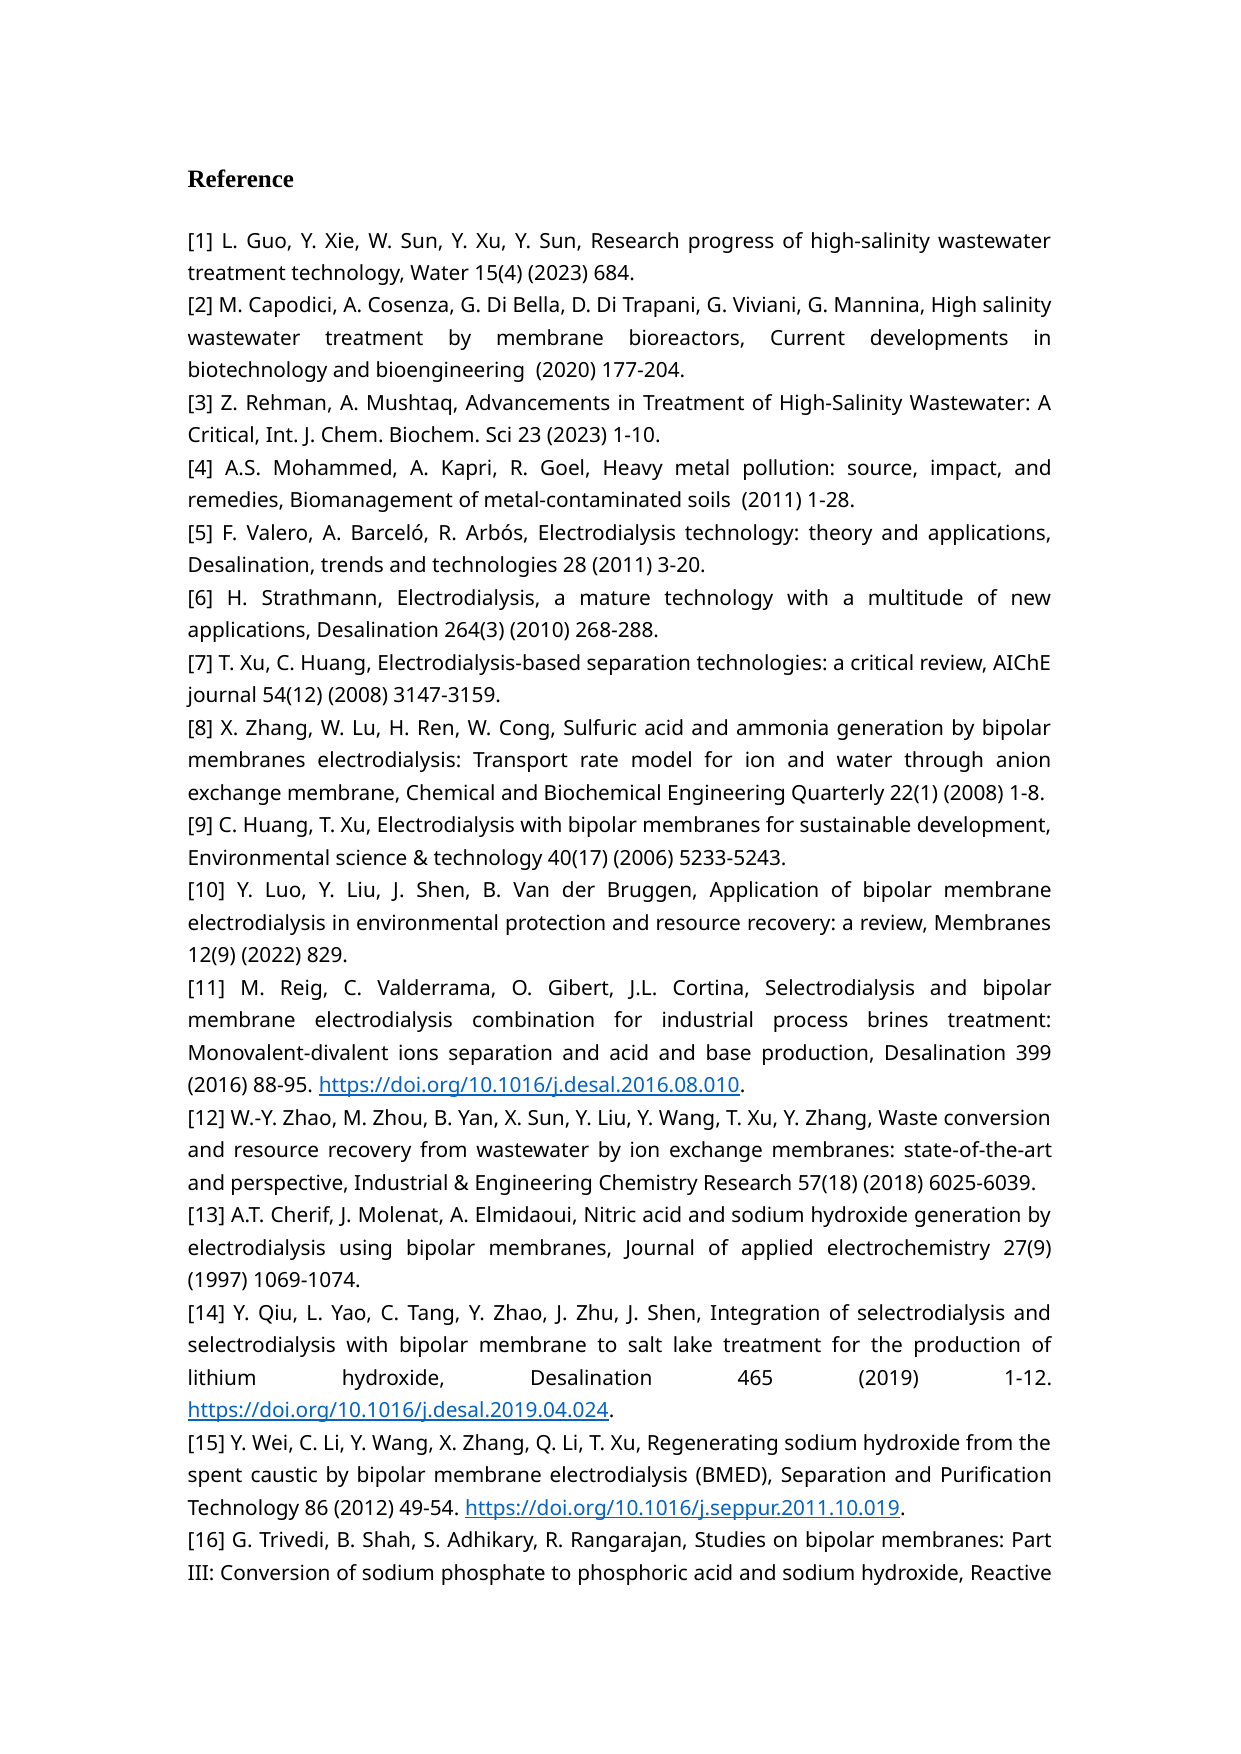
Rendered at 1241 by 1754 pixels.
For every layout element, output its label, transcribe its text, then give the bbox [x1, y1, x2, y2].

text [9] C. Huang, T. Xu, Electrodialysis with bipolar membranes for sustainable development, Environmental science & technology 40(17) (2006) 5233-5243. [187, 808, 1053, 873]
text [1] L. Guo, Y. Xie, W. Sun, Y. Xu, Y. Sun, Research progress of high-salinity wastewater treatment technology, Water 15(4) (2023) 684. [187, 223, 1053, 288]
text [5] F. Valero, A. Barceló, R. Arbós, Electrodialysis technology: theory and applications, Desalination, trends and technologies 28 (2011) 3-20. [187, 516, 1053, 581]
text [7] T. Xu, C. Huang, Electrodialysis‐based separation technologies: a critical review, AIChE journal 54(12) (2008) 3147-3159. [187, 646, 1053, 711]
text [6] H. Strathmann, Electrodialysis, a mature technology with a multitude of new applications, Desalination 264(3) (2010) 268-288. [187, 581, 1053, 646]
text [11] M. Reig, C. Valderrama, O. Gibert, J.L. Cortina, Selectrodialysis and bipolar membrane electrodialysis combination for industrial process brines treatment: Monovalent-divalent ions separation and acid and base production, Desalination 399 (2016) 88-95. https://doi.org/10.1016/j.desal.2016.08.010. [187, 971, 1053, 1101]
text [13] A.T. Cherif, J. Molenat, A. Elmidaoui, Nitric acid and sodium hydroxide generation by electrodialysis using bipolar membranes, Journal of applied electrochemistry 27(9) (1997) 1069-1074. [187, 1198, 1053, 1296]
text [187, 1523, 1053, 1588]
text Reference [187, 162, 1053, 194]
text [4] A.S. Mohammed, A. Kapri, R. Goel, Heavy metal pollution: source, impact, and remedies, Biomanagement of metal-contaminated soils (2011) 1-28. [187, 451, 1053, 516]
text [12] W.-Y. Zhao, M. Zhou, B. Yan, X. Sun, Y. Liu, Y. Wang, T. Xu, Y. Zhang, Waste conversion and resource recovery from wastewater by ion exchange membranes: state-of-the-art and perspective, Industrial & Engineering Chemistry Research 57(18) (2018) 6025-6039. [187, 1101, 1053, 1198]
text [10] Y. Luo, Y. Liu, J. Shen, B. Van der Bruggen, Application of bipolar membrane electrodialysis in environmental protection and resource recovery: a review, Membranes 12(9) (2022) 829. [187, 873, 1053, 971]
text [3] Z. Rehman, A. Mushtaq, Advancements in Treatment of High-Salinity Wastewater: A Critical, Int. J. Chem. Biochem. Sci 23 (2023) 1-10. [187, 386, 1053, 451]
text [8] X. Zhang, W. Lu, H. Ren, W. Cong, Sulfuric acid and ammonia generation by bipolar membranes electrodialysis: Transport rate model for ion and water through anion exchange membrane, Chemical and Biochemical Engineering Quarterly 22(1) (2008) 1-8. [187, 711, 1053, 808]
text [15] Y. Wei, C. Li, Y. Wang, X. Zhang, Q. Li, T. Xu, Regenerating sodium hydroxide from the spent caustic by bipolar membrane electrodialysis (BMED), Separation and Purification Technology 86 (2012) 49-54. https://doi.org/10.1016/j.seppur.2011.10.019. [187, 1426, 1053, 1523]
text [2] M. Capodici, A. Cosenza, G. Di Bella, D. Di Trapani, G. Viviani, G. Mannina, High salinity wastewater treatment by membrane bioreactors, Current developments in biotechnology and bioengineering (2020) 177-204. [187, 288, 1053, 386]
text [14] Y. Qiu, L. Yao, C. Tang, Y. Zhao, J. Zhu, J. Shen, Integration of selectrodialysis and selectrodialysis with bipolar membrane to salt lake treatment for the production of lithium hydroxide, Desalination 465 (2019) 1-12. https://doi.org/10.1016/j.desal.2019.04.024. [187, 1296, 1053, 1426]
